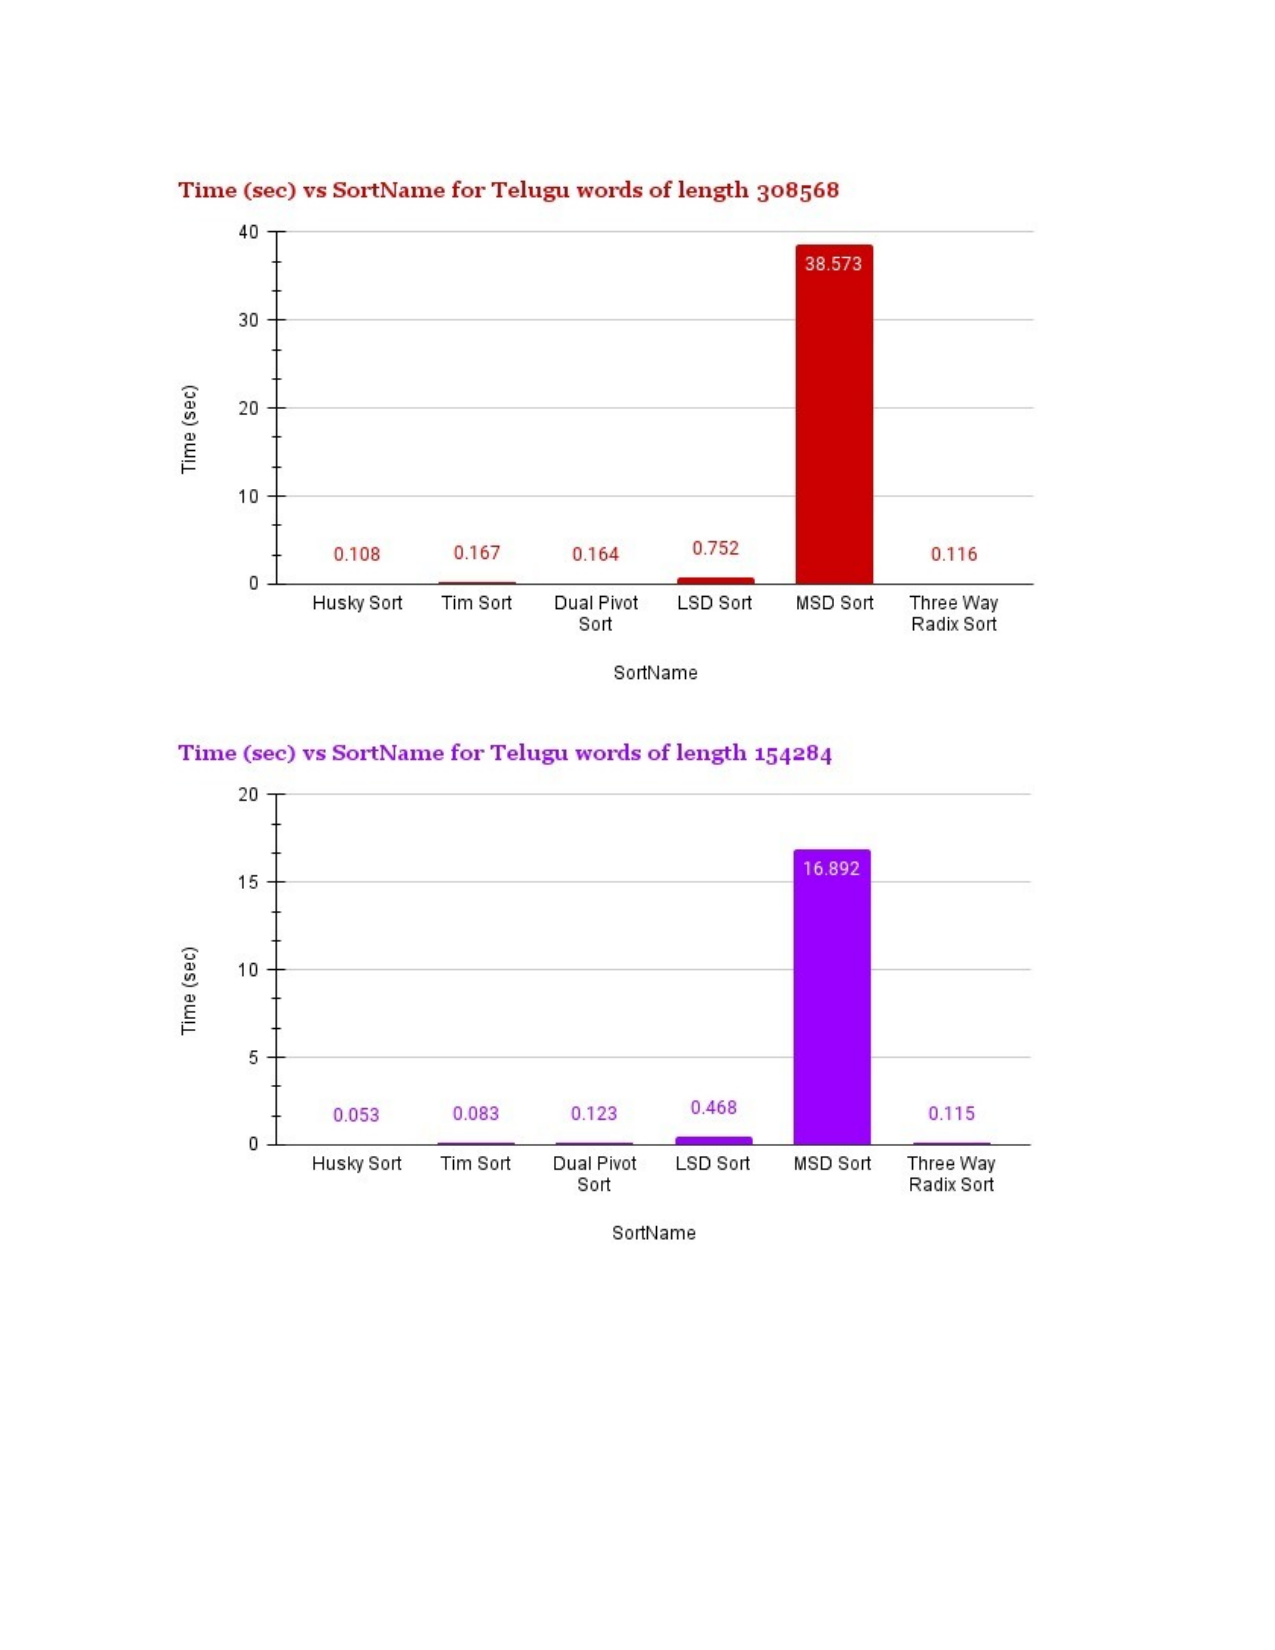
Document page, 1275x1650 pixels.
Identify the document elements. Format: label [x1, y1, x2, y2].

picture [150, 150, 1062, 1273]
